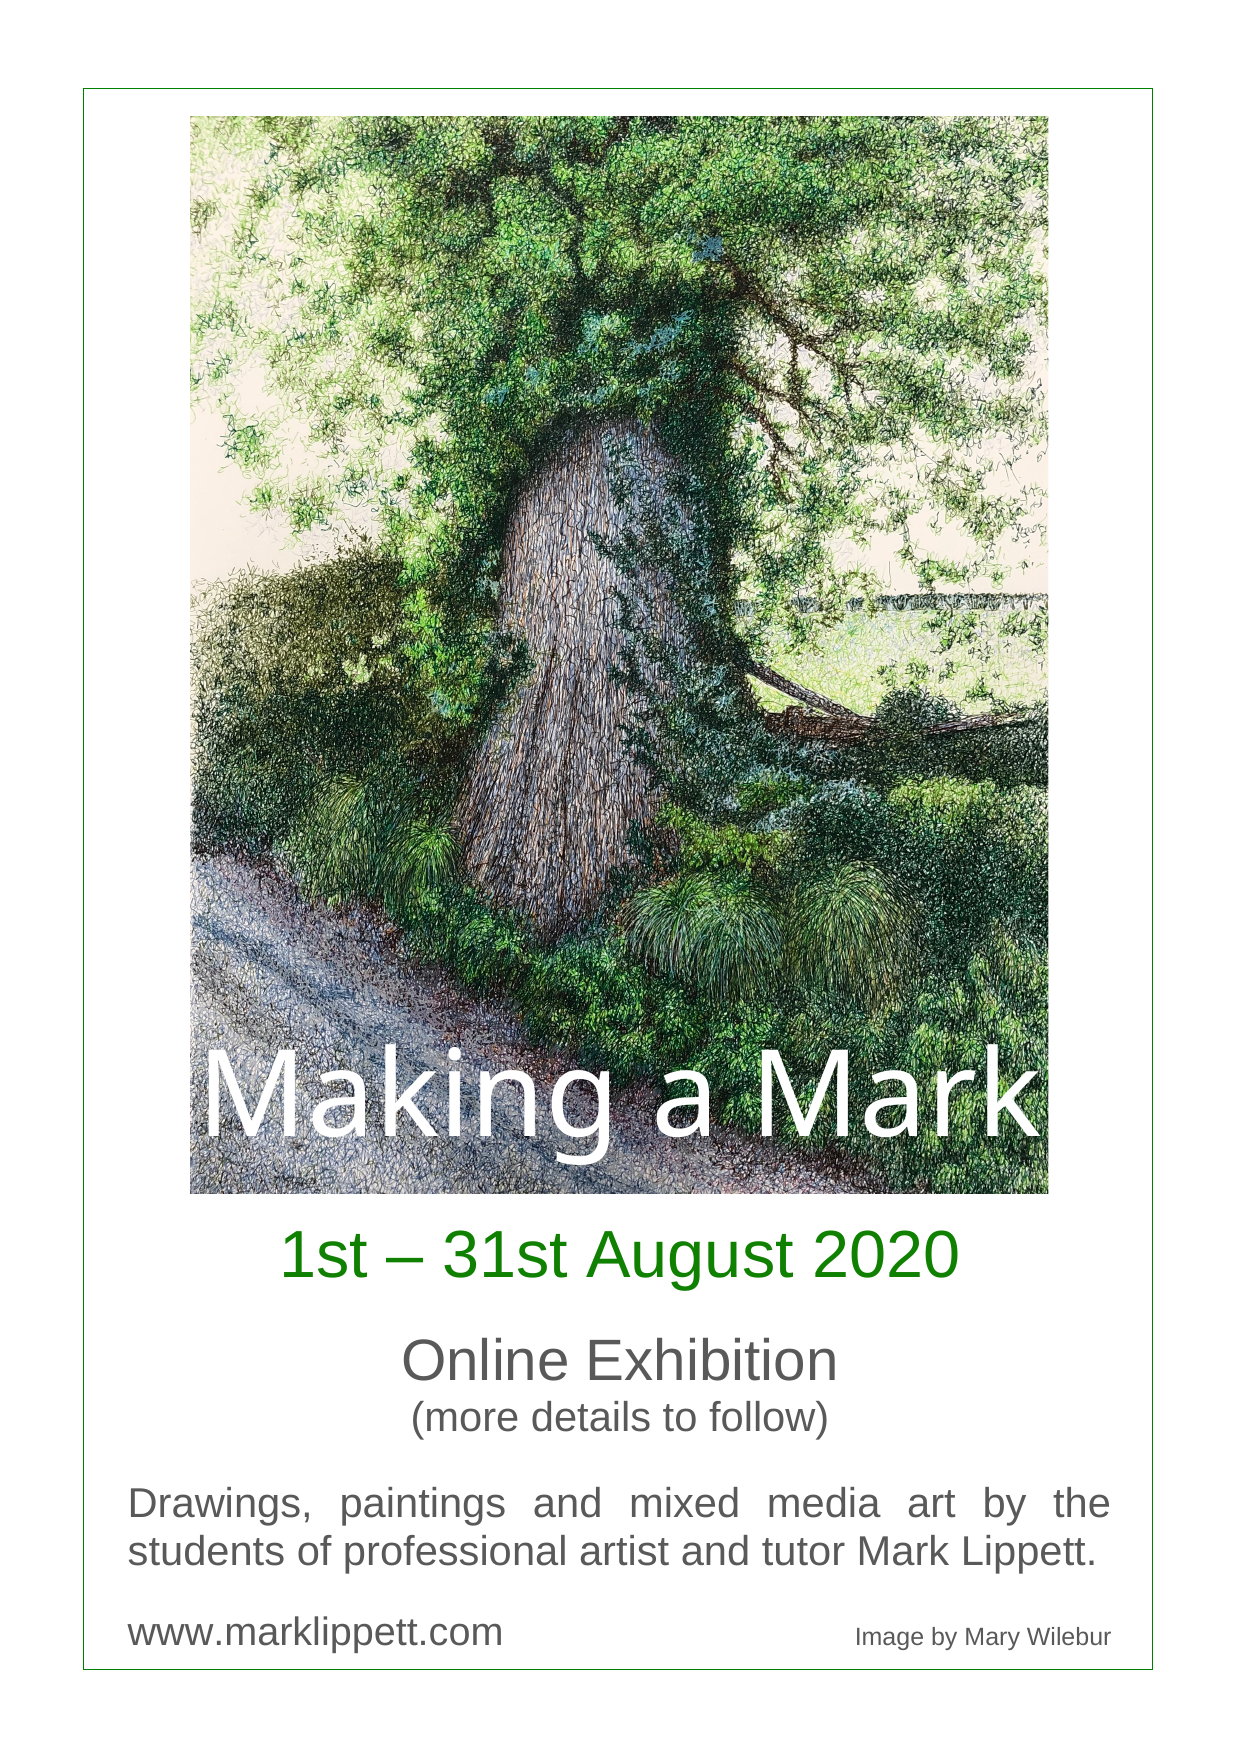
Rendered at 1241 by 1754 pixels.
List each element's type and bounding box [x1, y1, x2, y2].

picture [190, 116, 1048, 1194]
